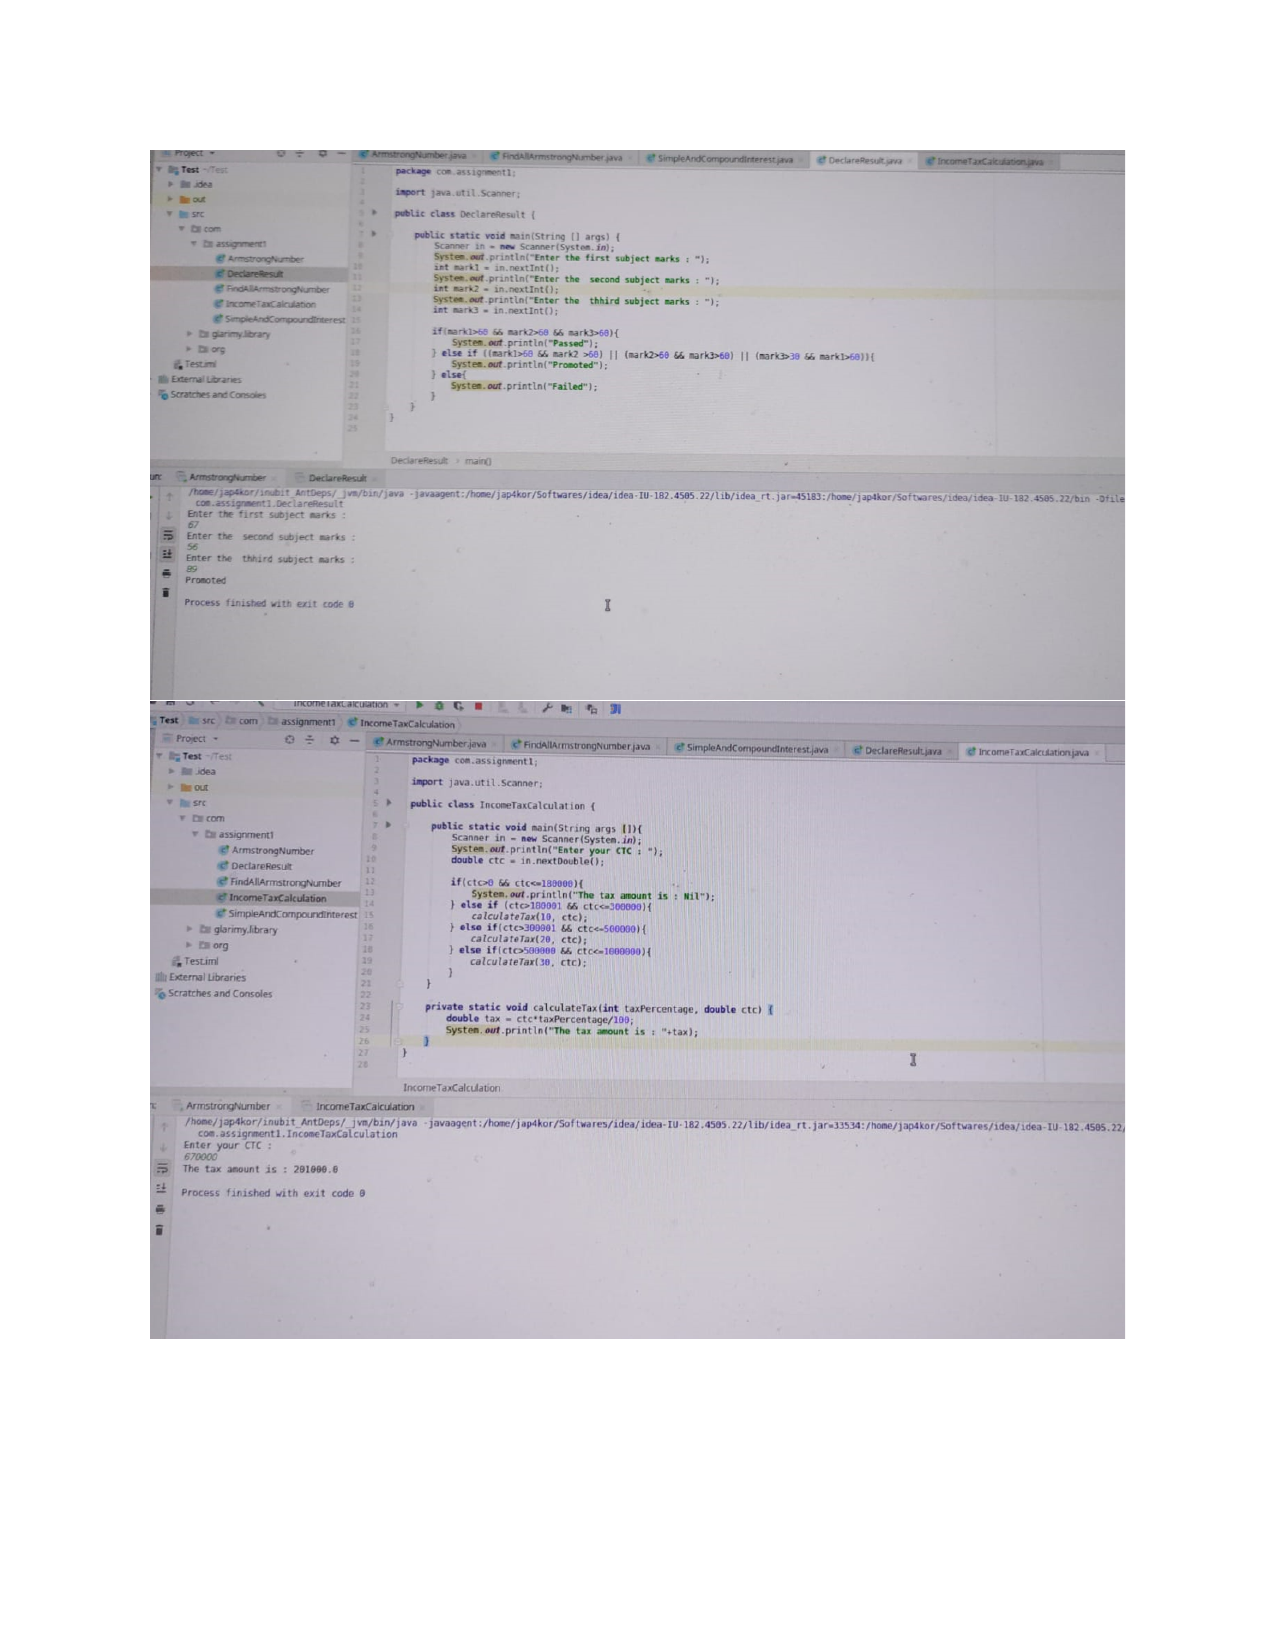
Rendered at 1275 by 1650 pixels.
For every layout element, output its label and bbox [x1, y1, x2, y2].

picture [150, 701, 1125, 1339]
picture [150, 150, 1125, 700]
